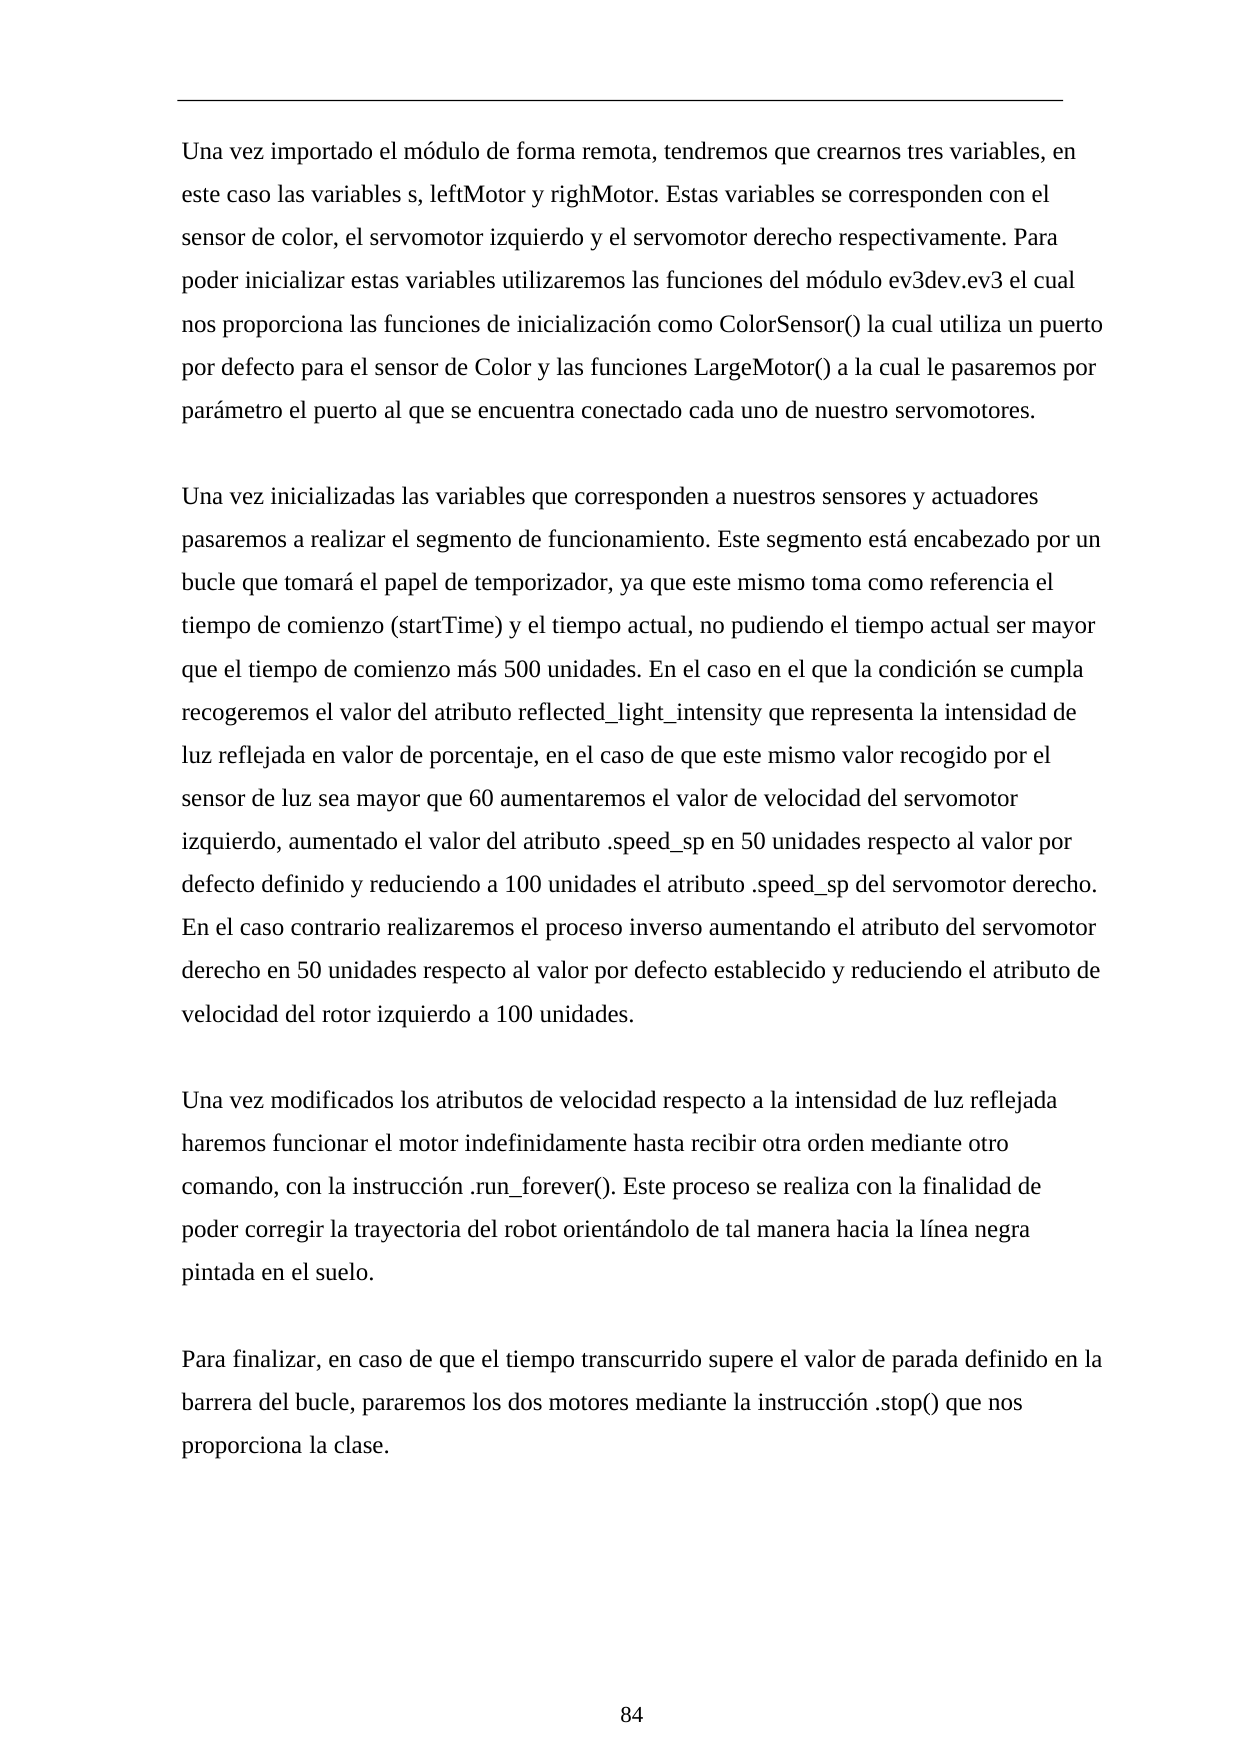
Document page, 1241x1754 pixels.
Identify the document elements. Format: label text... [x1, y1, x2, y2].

text Una vez importado el módulo de forma remota, tendremos que crearnos tres variables, en este caso las variables s, leftMotor y righMotor. Estas variables se corresponden con el sensor de color, el servomotor izquierdo y el servomotor derecho respectivamente. Para poder inicializar estas variables utilizaremos las funciones del módulo ev3dev.ev3 el cual nos proporciona las funciones de inicialización como ColorSensor() la cual utiliza un puerto por defecto para el sensor de Color y las funciones LargeMotor() a la cual le pasaremos por parámetro el puerto al que se encuentra conectado cada uno de nuestro servomotores. [181, 136, 1105, 424]
text Una vez modificados los atributos de velocidad respecto a la intensidad de luz reflejada haremos funcionar el motor indefinidamente hasta recibir otra orden mediante otro comando, con la instrucción .run_forever(). Este proceso se realiza con la finalidad de poder corregir la trayectoria del robot orientándolo de tal manera hacia la línea negra pintada en el suelo. [181, 1085, 1092, 1286]
text Para finalizar, en caso de que el tiempo transcurrido supere el valor de parada definido en la barrera del bucle, pararemos los dos motores mediante la instrucción .stop() que nos proporciona la clase. [181, 1344, 1104, 1459]
text Una vez inicializadas las variables que corresponden a nuestros sensores y actuadores pasaremos a realizar el segmento de funcionamiento. Este segmento está encabezado por un bucle que tomará el papel de temporizador, ya que este mismo toma como referencia el tiempo de comienzo (startTime) y el tiempo actual, no pudiendo el tiempo actual ser mayor que el tiempo de comienzo más 500 unidades. En el caso en el que la condición se cumpla recogeremos el valor del atributo reflected_light_intensity que representa la intensidad de luz reflejada en valor de porcentaje, en el caso de que este mismo valor recogido por el sensor de luz sea mayor que 60 aumentaremos el valor de velocidad del servomotor izquierdo, aumentado el valor del atributo .speed_sp en 50 unidades respecto al valor por defecto definido y reduciendo a 100 unidades el atributo .speed_sp del servomotor derecho. En el caso contrario realizaremos el proceso inverso aumentando el atributo del servomotor derecho en 50 unidades respecto al valor por defecto establecido y reduciendo el atributo de velocidad del rotor izquierdo a 100 unidades. [181, 481, 1103, 1027]
